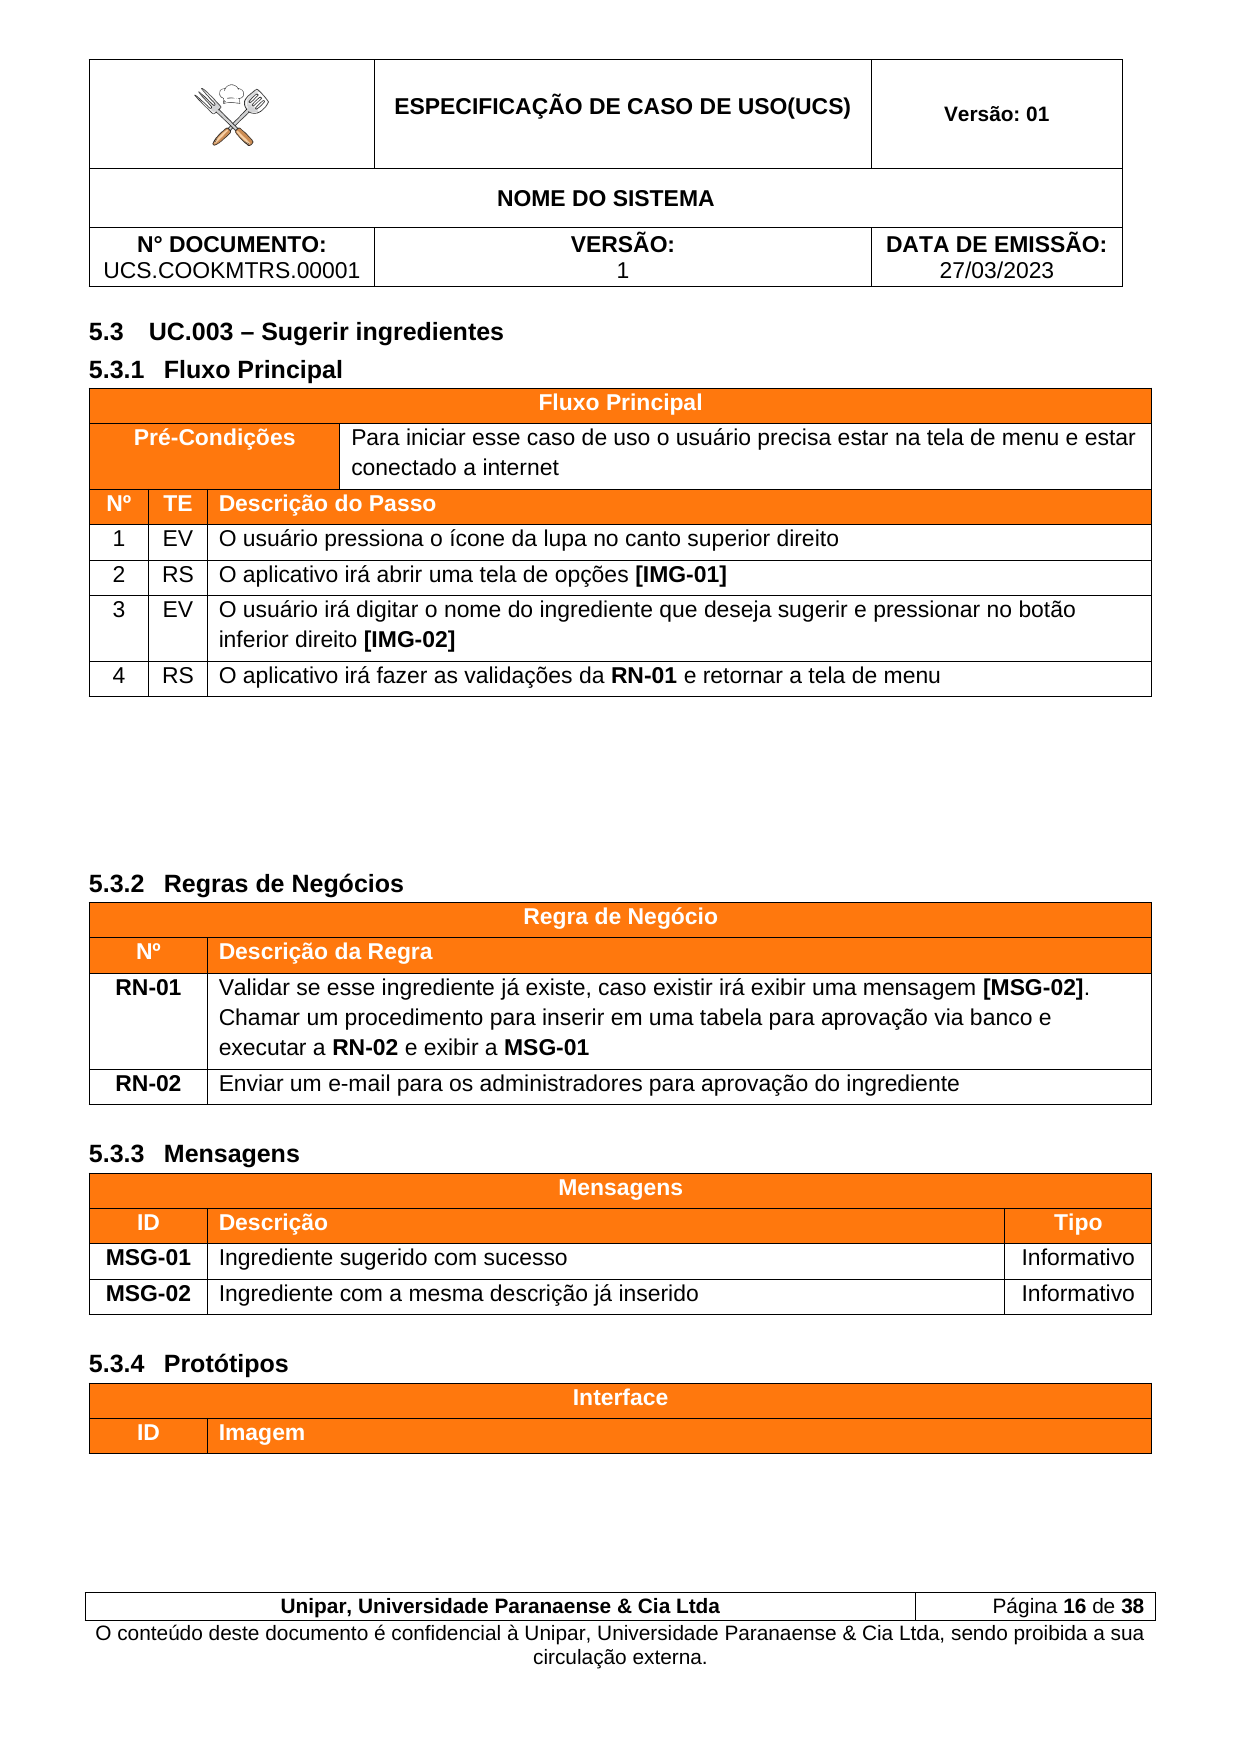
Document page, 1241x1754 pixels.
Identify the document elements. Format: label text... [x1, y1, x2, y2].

table_cell Informativo [1005, 1244, 1151, 1279]
subtitle UC.003 – Sugerir ingredientes [89, 317, 1152, 346]
table_cell Nº [90, 938, 207, 973]
table_cell O aplicativo irá abrir uma tela de opções [IMG-01] [208, 561, 1151, 595]
table_cell RN-01 [90, 974, 207, 1068]
table_cell RS [149, 662, 207, 696]
table_cell Descrição da Regra [208, 938, 1151, 973]
table_cell Validar se esse ingrediente já existe, caso existir irá exibir uma mensagem [MSG-02]. Chamar um procedimento para inserir em uma tabela para aprovação via banco e executar a RN-02 e exibir a MSG-01 [208, 974, 1151, 1068]
table_cell 2 [90, 561, 148, 595]
table_header Regra de Negócio [90, 903, 1151, 937]
table_cell O usuário irá digitar o nome do ingrediente que deseja sugerir e pressionar no botão inferior direito [IMG-02] [208, 596, 1151, 661]
table_header Interface [90, 1384, 1151, 1418]
table_cell Tipo [1005, 1209, 1151, 1243]
table_cell MSG-02 [90, 1280, 207, 1314]
table_cell MSG-01 [90, 1244, 207, 1279]
table_cell ID [90, 1209, 207, 1243]
table_header Mensagens [90, 1174, 1151, 1208]
table_cell O aplicativo irá fazer as validações da RN-01 e retornar a tela de menu [208, 662, 1151, 696]
table_cell Para iniciar esse caso de uso o usuário precisa estar na tela de menu e estar conectado a internet [340, 424, 1151, 489]
table_cell O usuário pressiona o ícone da lupa no canto superior direito [208, 525, 1151, 559]
table_cell Informativo [1005, 1280, 1151, 1314]
table_cell Descrição [208, 1209, 1004, 1243]
table_cell Enviar um e-mail para os administradores para aprovação do ingrediente [208, 1070, 1151, 1104]
table_cell EV [149, 596, 207, 661]
table_cell Descrição do Passo [208, 490, 1151, 524]
table_cell TE [149, 490, 207, 524]
table_cell Nº [90, 490, 148, 524]
table_cell RS [149, 561, 207, 595]
subtitle Regras de Negócios [89, 869, 1152, 898]
table_cell Ingrediente sugerido com sucesso [208, 1244, 1004, 1279]
picture [177, 60, 286, 168]
table_cell Ingrediente com a mesma descrição já inserido [208, 1280, 1004, 1314]
subtitle Fluxo Principal [89, 354, 1152, 383]
table_cell 4 [90, 662, 148, 696]
table_header Fluxo Principal [90, 389, 1151, 423]
table_cell RN-02 [90, 1070, 207, 1104]
subtitle Protótipos [89, 1349, 1152, 1378]
table_cell 3 [90, 596, 148, 661]
table_cell 1 [90, 525, 148, 559]
table_cell EV [149, 525, 207, 559]
table_cell ID [90, 1419, 207, 1453]
table_cell Imagem [208, 1419, 1151, 1453]
table_cell Pré-Condições [90, 424, 339, 489]
subtitle Mensagens [89, 1139, 1152, 1168]
